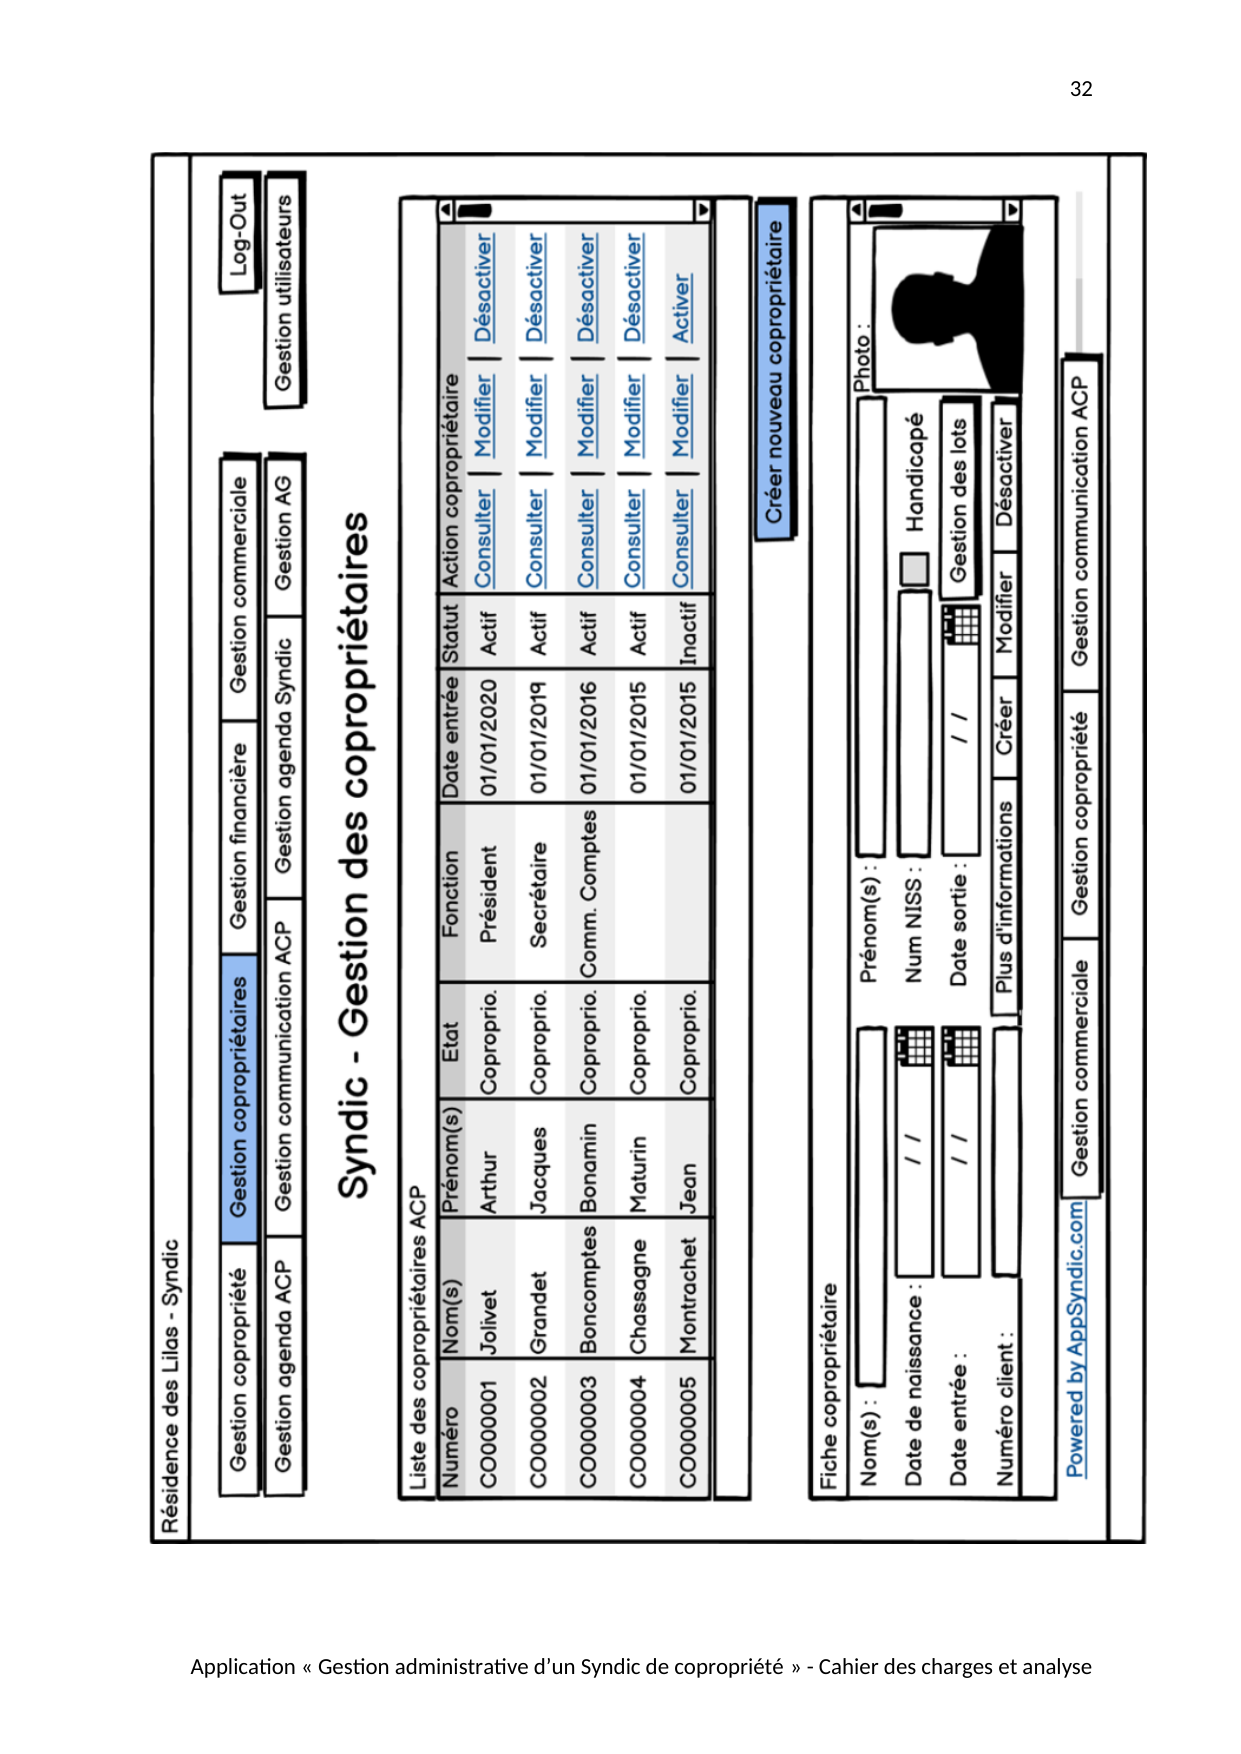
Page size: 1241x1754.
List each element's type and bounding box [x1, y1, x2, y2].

picture [151, 153, 1147, 1544]
